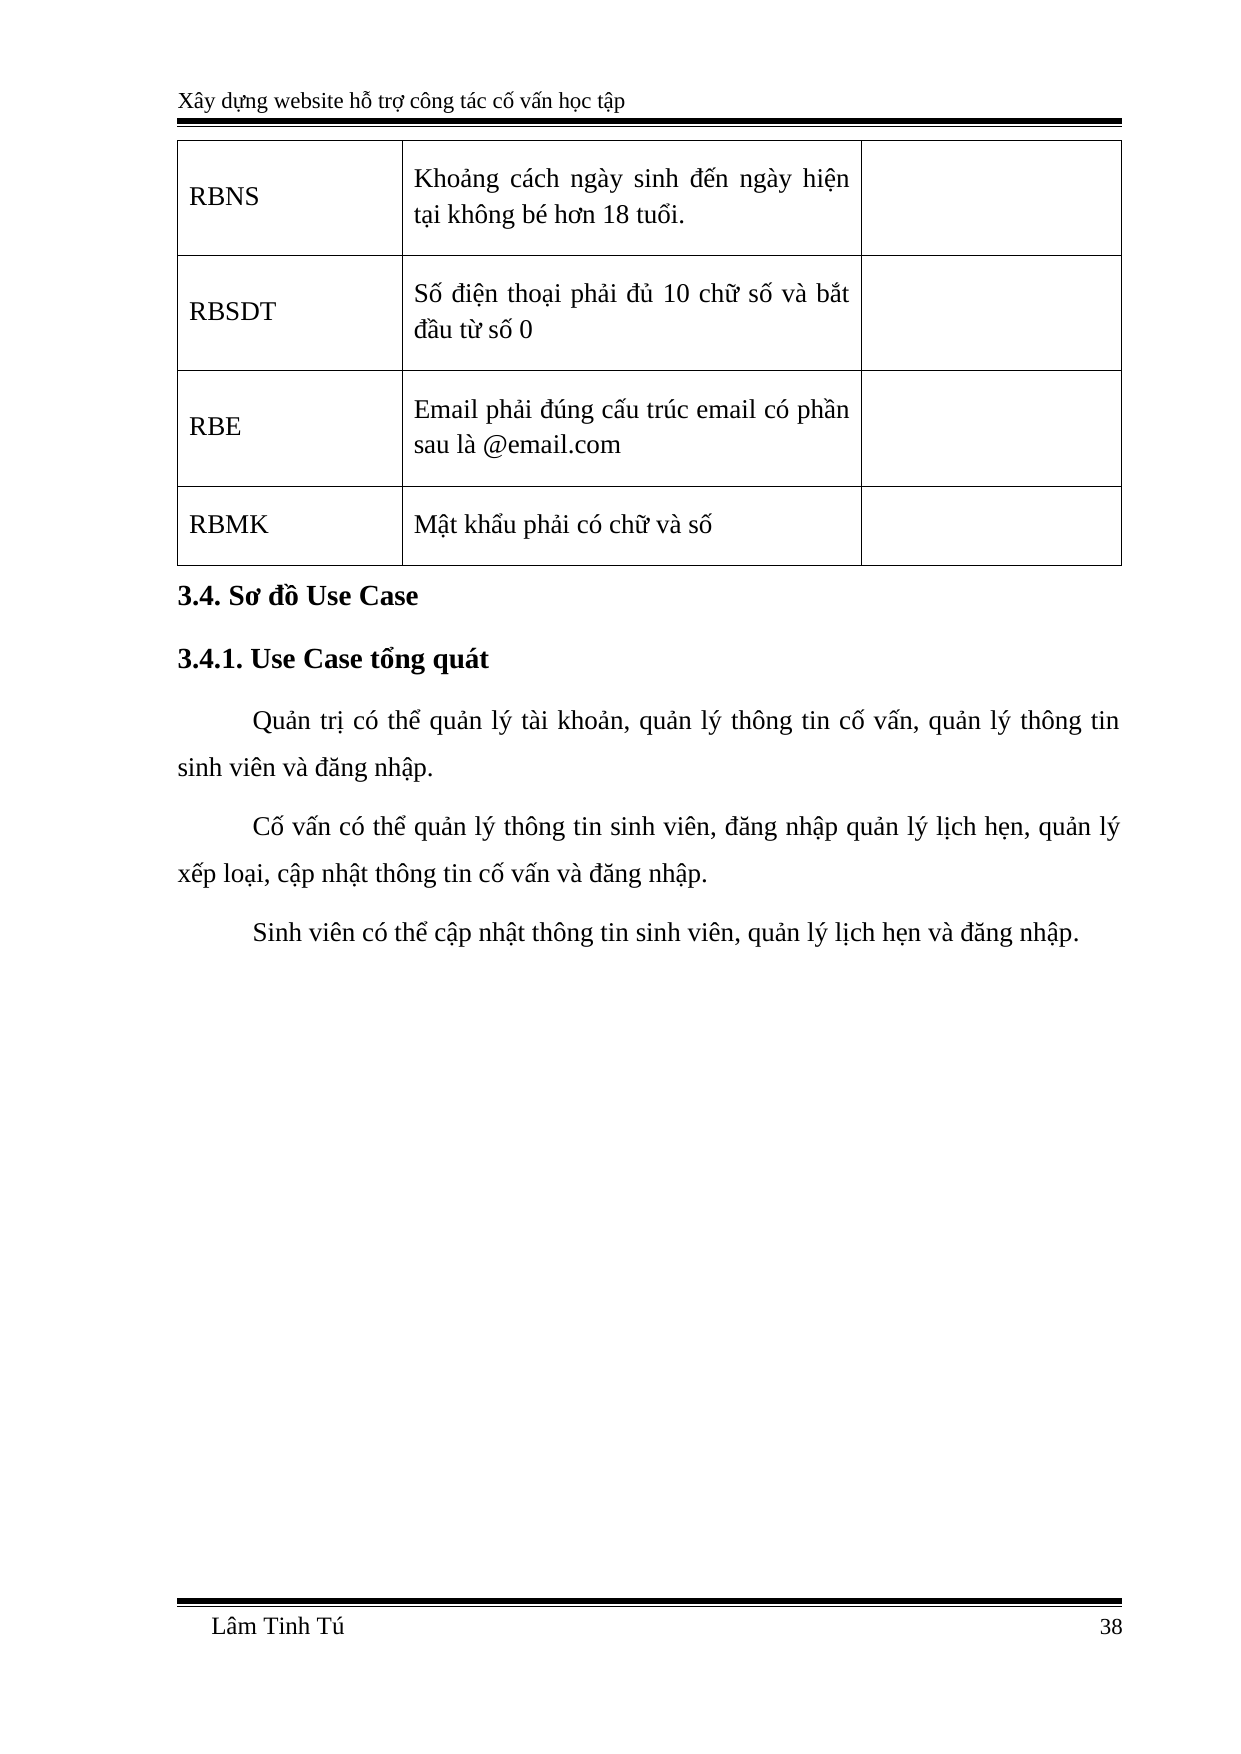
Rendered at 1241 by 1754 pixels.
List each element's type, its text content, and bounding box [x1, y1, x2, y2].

table_cell Email phải đúng cấu trúc email có phần sau là @email.com [403, 371, 861, 486]
table_cell RBNS [178, 141, 402, 255]
table_cell RBSDT [178, 256, 402, 370]
table_cell [862, 141, 1121, 255]
table_cell Mật khẩu phải có chữ và số [403, 487, 861, 565]
table_cell RBE [178, 371, 402, 486]
text Cố vấn có thể quản lý thông tin sinh viên, đăng nhập quản lý lịch hẹn, quản lý xếp loại, cập nhật thông tin cố vấn và đăng nhập. [177, 810, 1122, 888]
text Quản trị có thể quản lý tài khoản, quản lý thông tin cố vấn, quản lý thông tin sinh viên và đăng nhập. [177, 704, 1122, 782]
table_cell [862, 256, 1121, 370]
subtitle Sơ đồ Use Case [177, 578, 1122, 612]
table_cell Số điện thoại phải đủ 10 chữ số và bắt đầu từ số 0 [403, 256, 861, 370]
table_cell RBMK [178, 487, 402, 565]
subtitle Use Case tổng quát [177, 641, 1122, 675]
table_cell [862, 487, 1121, 565]
table_cell Khoảng cách ngày sinh đến ngày hiện tại không bé hơn 18 tuổi. [403, 141, 861, 255]
table_cell [862, 371, 1121, 486]
text Sinh viên có thể cập nhật thông tin sinh viên, quản lý lịch hẹn và đăng nhập. [177, 916, 1122, 947]
